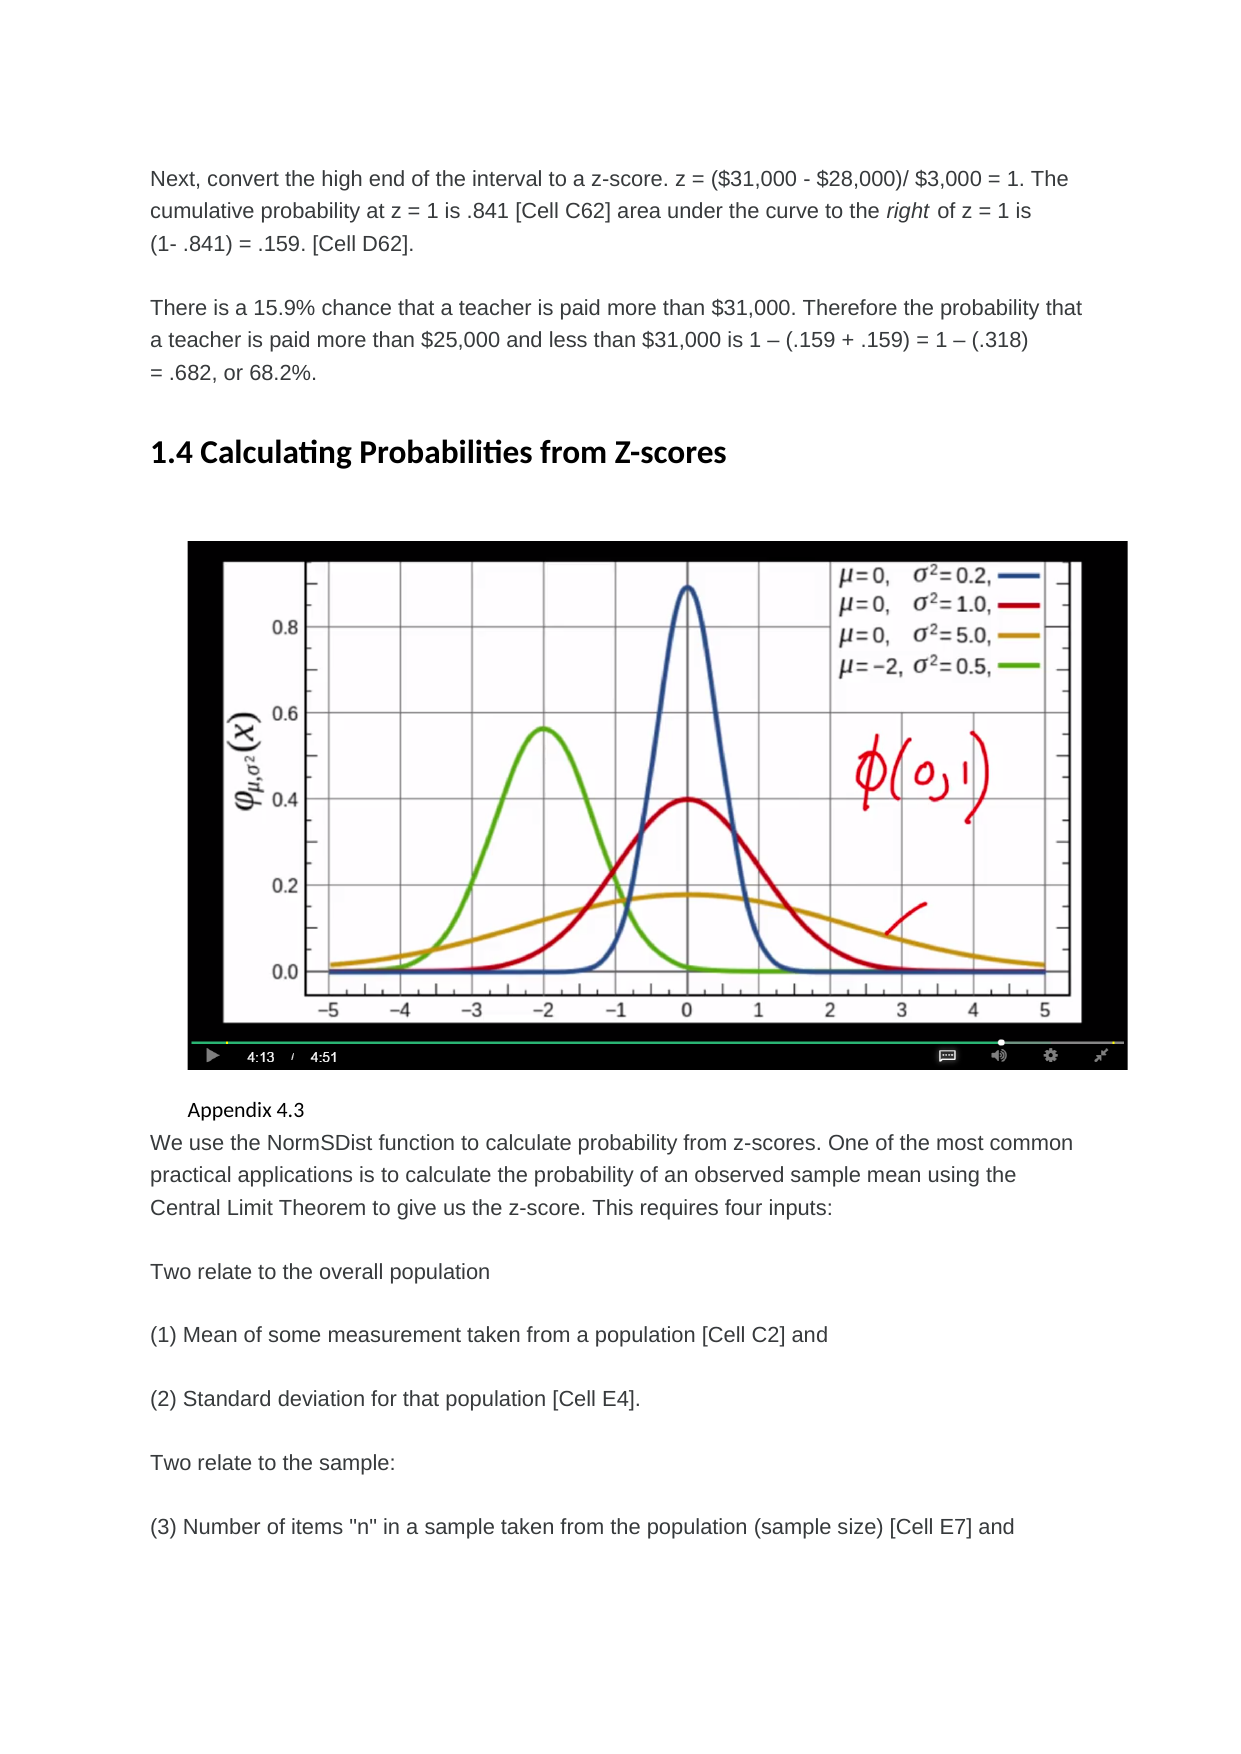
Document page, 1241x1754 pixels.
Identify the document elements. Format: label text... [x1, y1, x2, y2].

text We use the NormSDist function to calculate probability from z-scores. One of the most common practical applications is to calculate the probability of an observed sample mean using the Central Limit Theorem to give us the z-score. This requires four inputs: [150, 1126, 1090, 1224]
subtitle 1.4 Calculating Probabilities from Z-scores [150, 419, 1090, 484]
text (3) Number of items "n" in a sample taken from the population (sample size) [Cell E7] and [150, 1510, 1090, 1542]
text There is a 15.9% chance that a teacher is paid more than $31,000. Therefore the probability that a teacher is paid more than $25,000 and less than $31,000 is 1 – (.159 + .159) = 1 – (.318) = .682, or 68.2%. [150, 291, 1090, 388]
text (1) Mean of some measurement taken from a population [Cell C2] and [150, 1319, 1090, 1351]
text Two relate to the sample: [150, 1446, 1090, 1479]
text Two relate to the overall population [150, 1255, 1090, 1287]
text Next, convert the high end of the interval to a z-score. z = ($31,000 - $28,000)/ $3,000 = 1. The cumulative probability at z = 1 is .841 [Cell C62] area under the curve to the right of z = 1 is (1- .841) = .159. [Cell D62]. [150, 162, 1090, 259]
text (2) Standard deviation for that population [Cell E4]. [150, 1382, 1090, 1415]
list Appendix 4.3 [187, 1094, 1090, 1126]
picture [187, 541, 1128, 1070]
